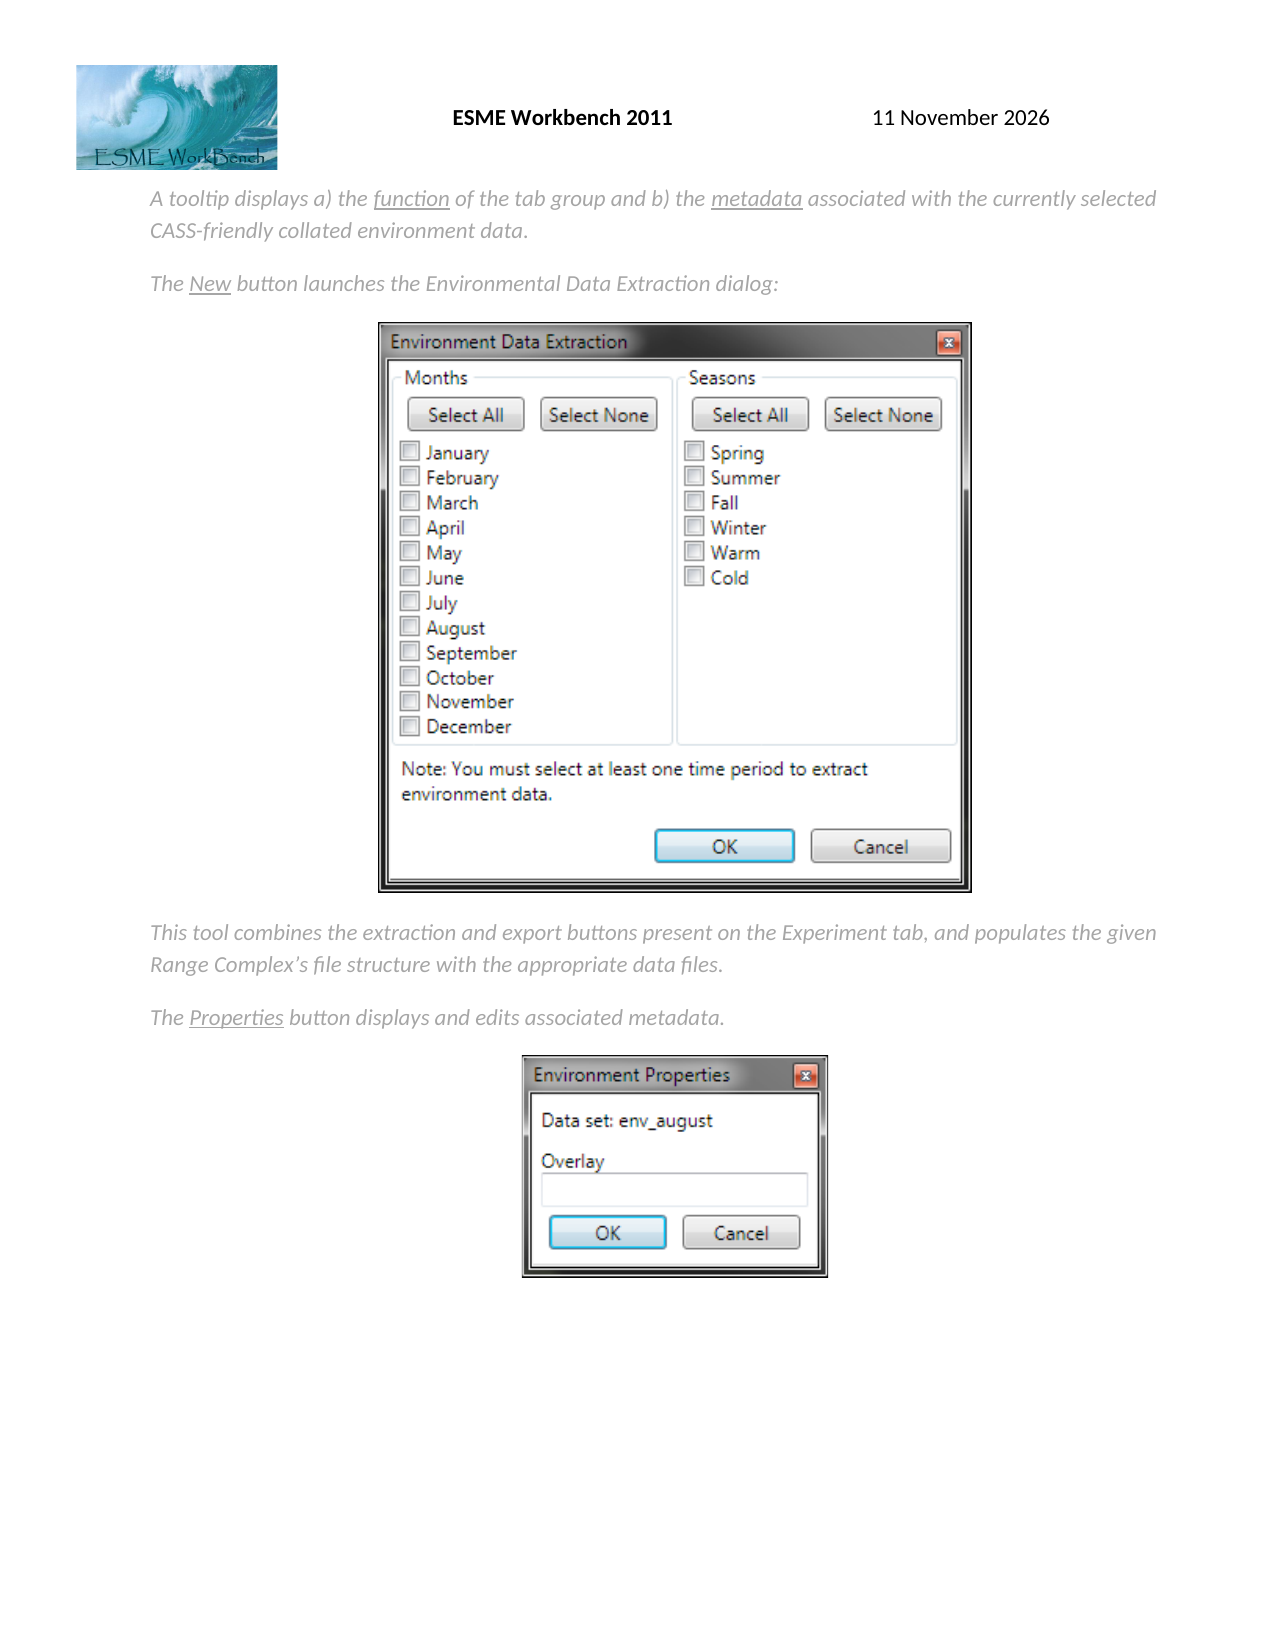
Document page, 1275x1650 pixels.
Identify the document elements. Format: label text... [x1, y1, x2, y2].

text The New button launches the Environmental Data Extraction dialog: [150, 269, 1200, 297]
picture [378, 322, 972, 893]
picture [521, 1055, 829, 1278]
text This tool combines the extraction and export buttons present on the Experiment tab, and populates the given Range Complex’s file structure with the appropriate data files. [150, 918, 1200, 978]
text A tooltip displays a) the function of the tab group and b) the metadata associated with the currently selected CASS-friendly collated environment data. [150, 184, 1200, 244]
text The Properties button displays and edits associated metadata. [150, 1003, 1200, 1031]
picture [76, 65, 278, 170]
